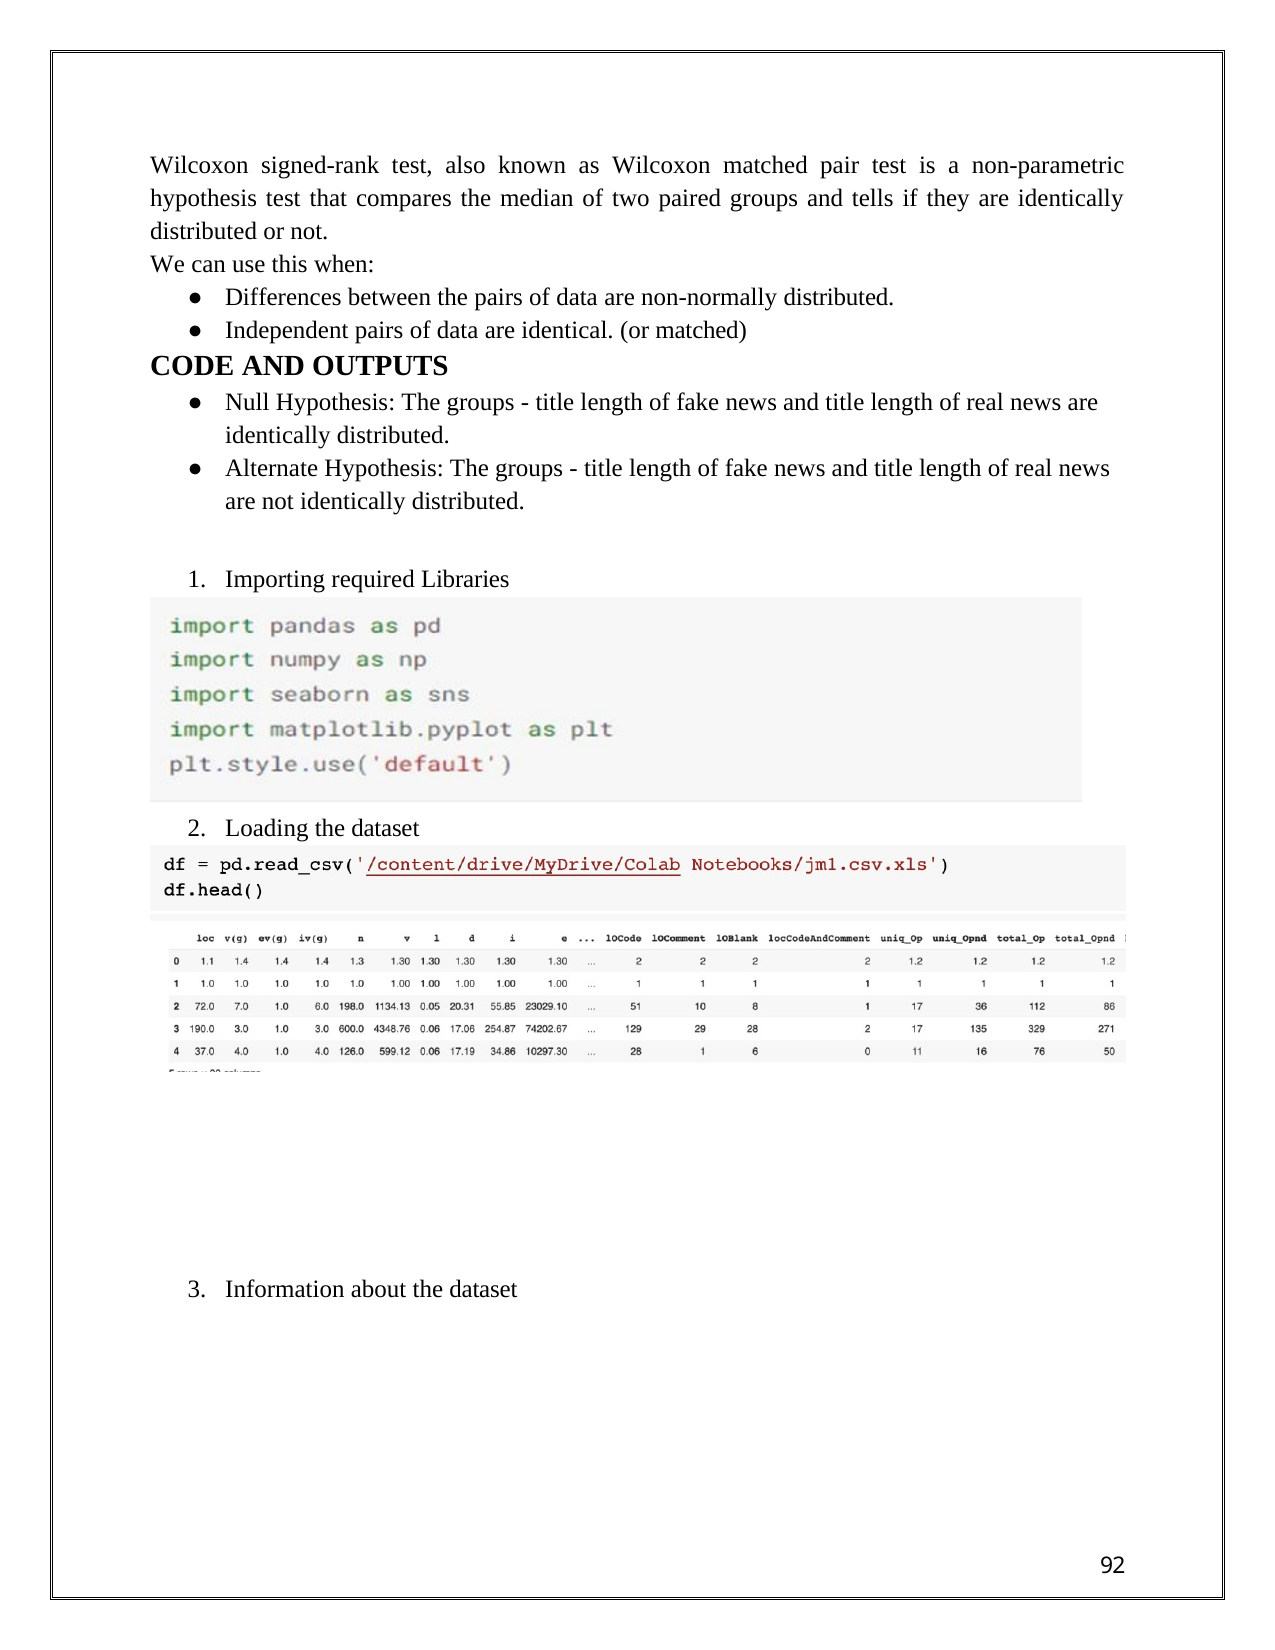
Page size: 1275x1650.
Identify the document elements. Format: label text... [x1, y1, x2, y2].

picture [150, 914, 1126, 1072]
list Information about the dataset [187, 1274, 1162, 1303]
list Independent pairs of data are identical. (or matched) [187, 315, 1162, 344]
picture [150, 845, 1126, 911]
list Importing required Libraries [187, 564, 1162, 593]
picture [150, 597, 1082, 803]
subtitle CODE AND OUTPUTS [150, 348, 1162, 382]
list Alternate Hypothesis: The groups - title length of fake news and title length of real news are not identically distributed. [187, 453, 1125, 514]
text We can use this when: [150, 249, 1162, 278]
list Differences between the pairs of data are non-normally distributed. [187, 282, 1162, 311]
text Wilcoxon signed-rank test, also known as Wilcoxon matched pair test is a non-parametric hypothesis test that compares the median of two paired groups and tells if they are identically distributed or not. [150, 150, 1126, 245]
list Null Hypothesis: The groups - title length of fake news and title length of real news are identically distributed. [187, 387, 1125, 448]
